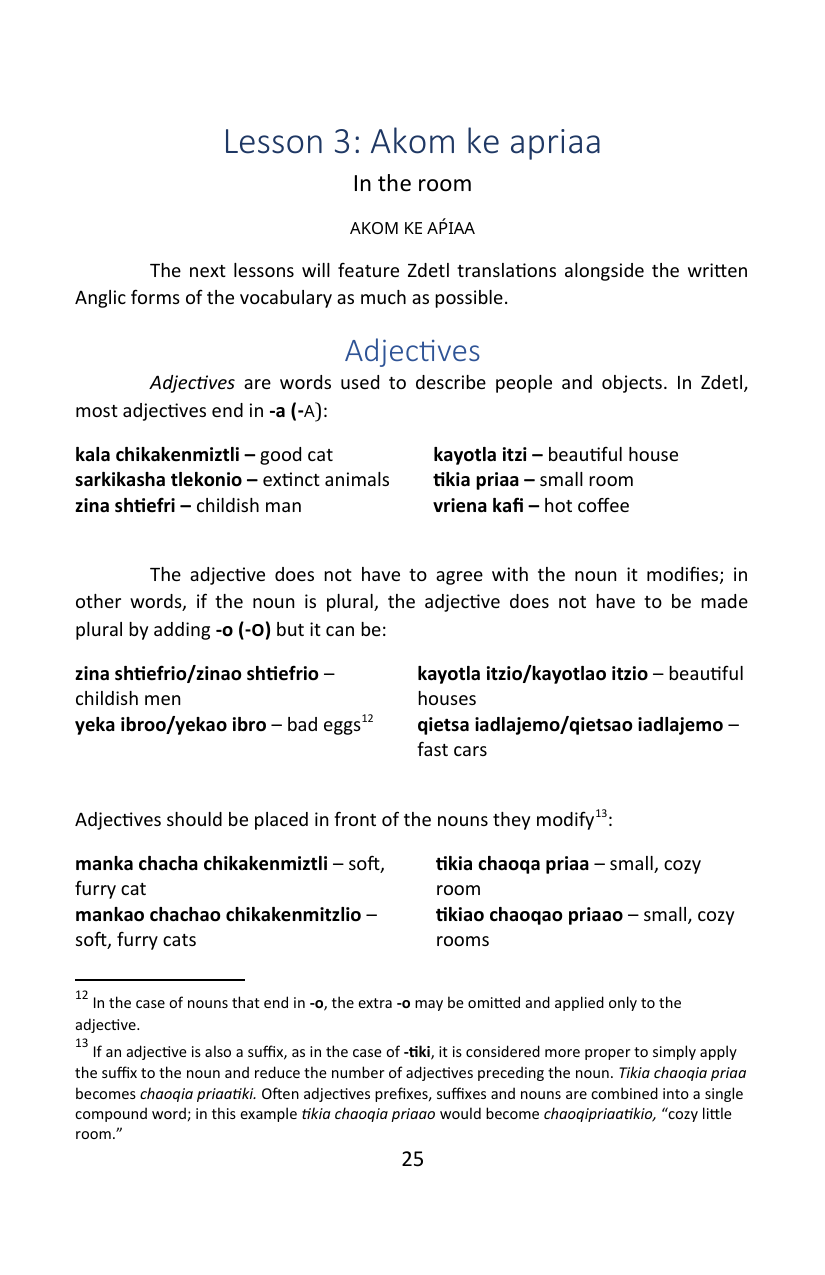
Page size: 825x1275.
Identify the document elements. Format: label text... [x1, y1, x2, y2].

table_header manka chacha chikakenmiztli – soft, furry cat [64, 850, 424, 901]
table_header kayotla itzio/kayotlao itzio – beautiful houses [406, 660, 761, 711]
table_cell yeka ibroo/yekao ibro – bad eggs [64, 711, 406, 762]
table_header kala chikakenmiztli – good cat [64, 441, 422, 466]
table_cell sarkikasha tlekonio – extinct animals [64, 466, 422, 492]
table_cell tikiao chaoqao priaao – small, cozy rooms [424, 901, 761, 952]
table_cell zina shtiefri – childish man [64, 492, 422, 517]
text AKOM KE AṔIAA [75, 216, 750, 239]
text In the room [75, 167, 750, 197]
subtitle Lesson 3: Akom ke apriaa [75, 117, 750, 162]
table_cell vriena kafi – hot coffee [422, 492, 761, 517]
table_cell qietsa iadlajemo/qietsao iadlajemo – fast cars [406, 711, 761, 762]
subtitle Adjectives [75, 329, 750, 369]
text The adjective does not have to agree with the noun it modifies; in other words, if the noun is plural, the adjective does not have to be made plural by adding -o (-O) but it can be: [75, 561, 750, 642]
table_header kayotla itzi – beautiful house [422, 441, 761, 466]
table_header zina shtiefrio/zinao shtiefrio – childish men [64, 660, 406, 711]
table_header tikia chaoqa priaa – small, cozy room [424, 850, 761, 901]
text Adjectives are words used to describe people and objects. In Zdetl, most adjectives end in -a (-A): [75, 369, 750, 422]
text Adjectives should be placed in front of the nouns they modify: [75, 806, 750, 831]
table_cell mankao chachao chikakenmitzlio – soft, furry cats [64, 901, 424, 952]
text The next lessons will feature Zdetl translations alongside the written Anglic forms of the vocabulary as much as possible. [75, 257, 750, 310]
table_cell tikia priaa – small room [422, 466, 761, 492]
